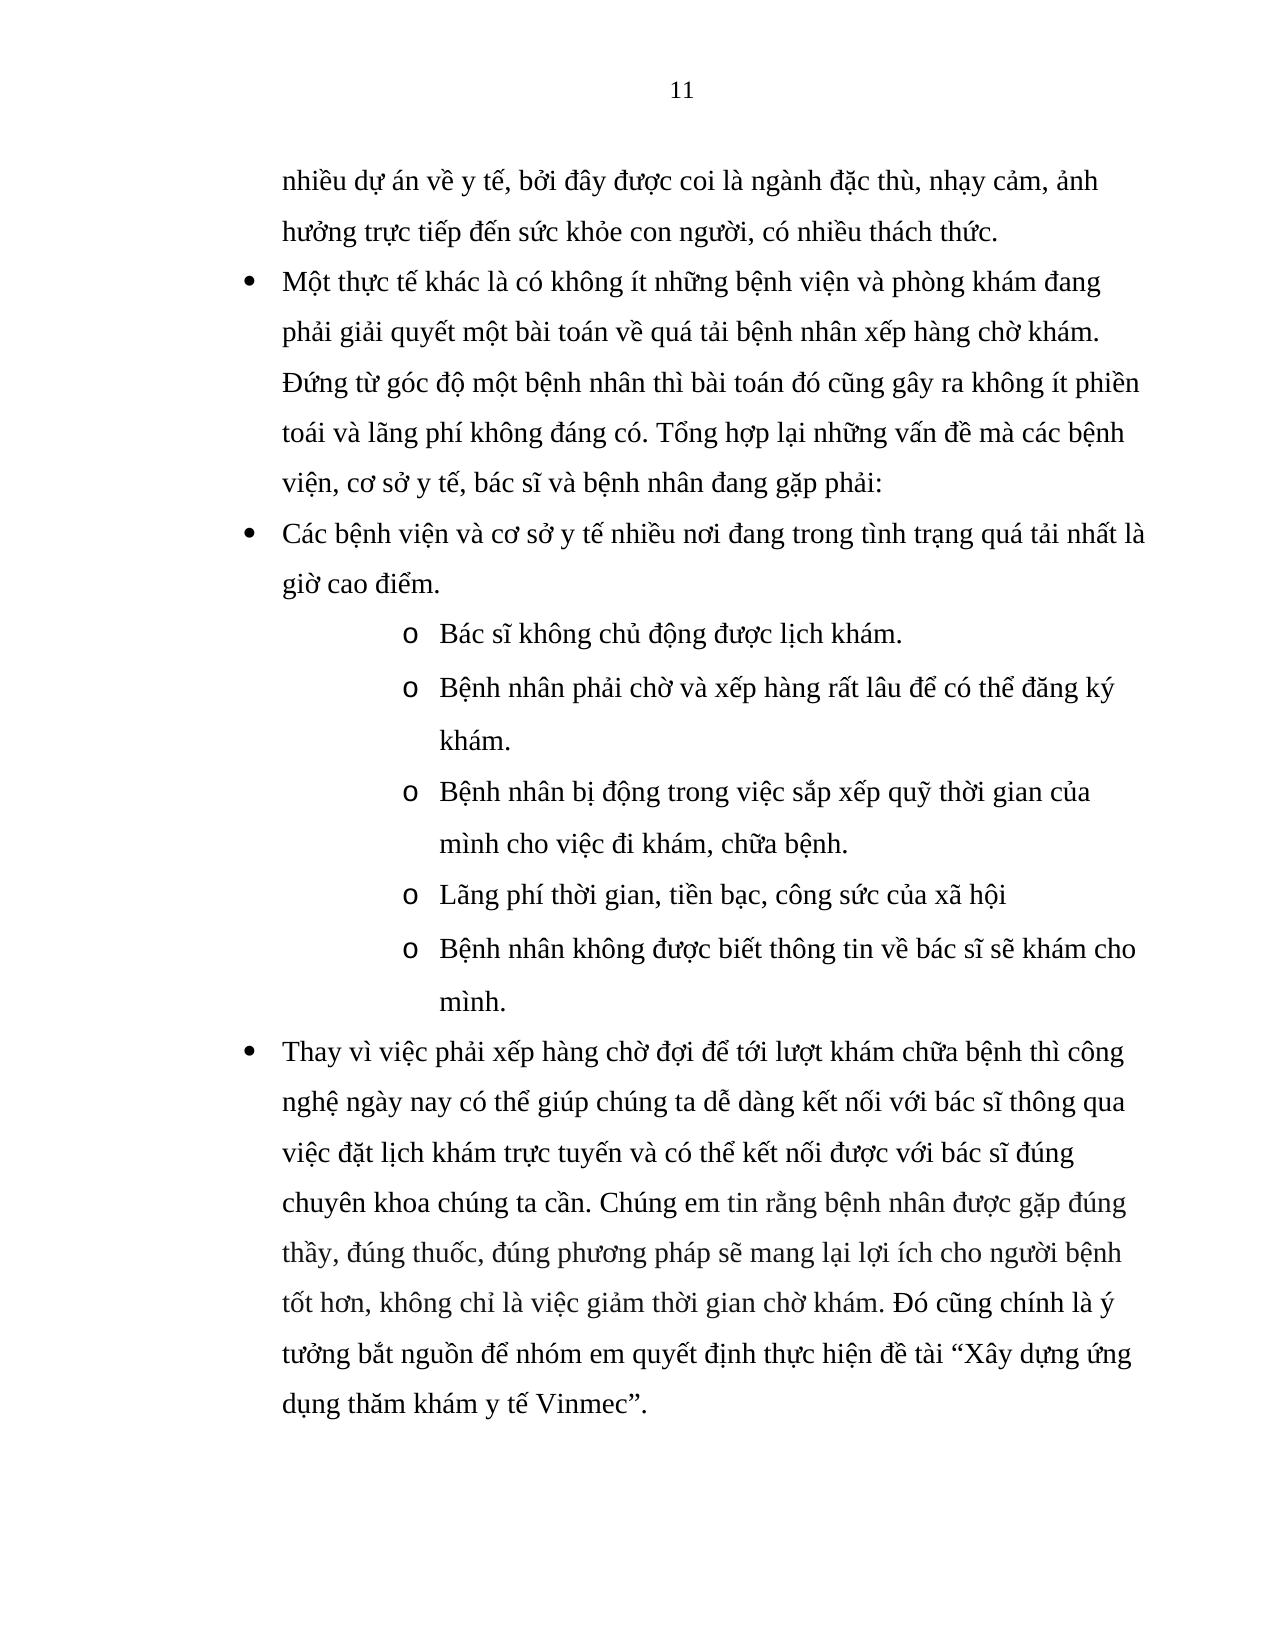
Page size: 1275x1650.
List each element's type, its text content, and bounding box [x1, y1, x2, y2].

list Bệnh nhân bị động trong việc sắp xếp quỹ thời gian của mình cho việc đi khám, chữa bệnh. [402, 774, 1157, 860]
list Bệnh nhân không được biết thông tin về bác sĩ sẽ khám cho mình. [402, 931, 1157, 1017]
list Thay vì việc phải xếp hàng chờ đợi để tới lượt khám chữa bệnh thì công nghệ ngày nay có thể giúp chúng ta dễ dàng kết nối với bác sĩ thông qua việc đặt lịch khám trực tuyến và có thể kết nối được với bác sĩ đúng chuyên khoa chúng ta cần. Chúng em tin rằng bệnh nhân được gặp đúng thầy, đúng thuốc, đúng phương pháp sẽ mang lại lợi ích cho người bệnh tốt hơn, không chỉ là việc giảm thời gian chờ khám. Đó cũng chính là ý tưởng bắt nguồn để nhóm em quyết định thực hiện đề tài “Xây dựng ứng dụng thăm khám y tế Vinmec”. [244, 1034, 1157, 1420]
list Bác sĩ không chủ động được lịch khám. [402, 616, 1157, 652]
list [244, 163, 1157, 247]
list Lãng phí thời gian, tiền bạc, công sức của xã hội [402, 877, 1157, 913]
list Một thực tế khác là có không ít những bệnh viện và phòng khám đang phải giải quyết một bài toán về quá tải bệnh nhân xếp hàng chờ khám. Đứng từ góc độ một bệnh nhân thì bài toán đó cũng gây ra không ít phiền toái và lãng phí không đáng có. Tổng hợp lại những vấn đề mà các bệnh viện, cơ sở y tế, bác sĩ và bệnh nhân đang gặp phải: [244, 264, 1157, 499]
list Các bệnh viện và cơ sở y tế nhiều nơi đang trong tình trạng quá tải nhất là giờ cao điểm. [244, 516, 1157, 600]
list Bệnh nhân phải chờ và xếp hàng rất lâu để có thể đăng ký khám. [402, 671, 1157, 757]
